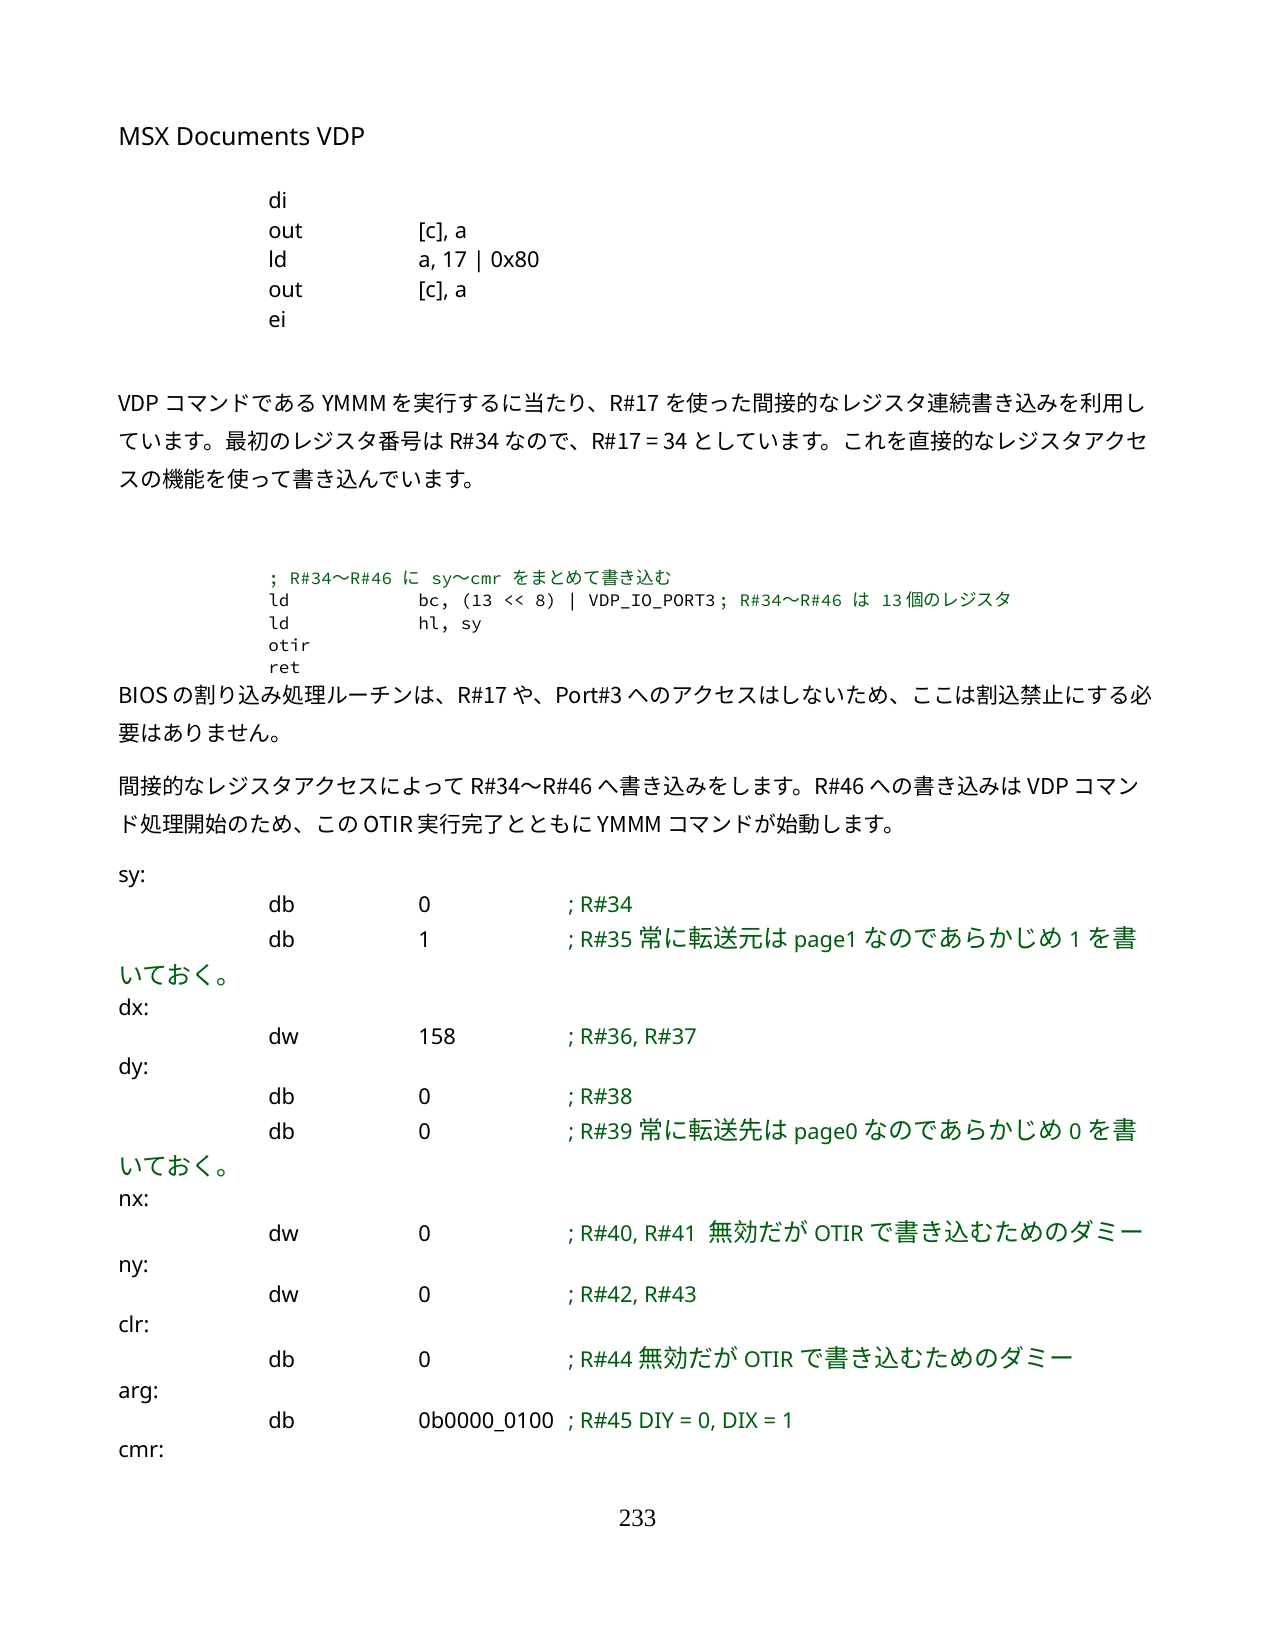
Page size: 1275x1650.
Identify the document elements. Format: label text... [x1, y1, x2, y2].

text VDPコマンドである YMMM を実行するに当たり、R#17 を使った間接的なレジスタ連続書き込みを利用しています。最初のレジスタ番号は R#34 なので、R#17 = 34 としています。これを直接的なレジスタアクセスの機能を使って書き込んでいます。 [118, 386, 1157, 494]
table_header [118, 185, 1157, 334]
text BIOSの割り込み処理ルーチンは、R#17 や、Port#3 へのアクセスはしないため、ここは割込禁止にする必要はありません。 [118, 678, 1157, 748]
table_header ; R#34～R#46 に sy～cmr をまとめて書き込む ld bc, (13 << 8) | VDP_IO_PORT3 ; R#34～R#46 は 13個のレジスタ ld hl, sy otir ret [118, 567, 1157, 678]
text 間接的なレジスタアクセスによって R#34～R#46 へ書き込みをします。R#46 への書き込みは VDPコマンド処理開始のため、この OTIR 実行完了とともに YMMMコマンドが始動します。 [118, 769, 1157, 838]
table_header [118, 859, 1157, 1464]
